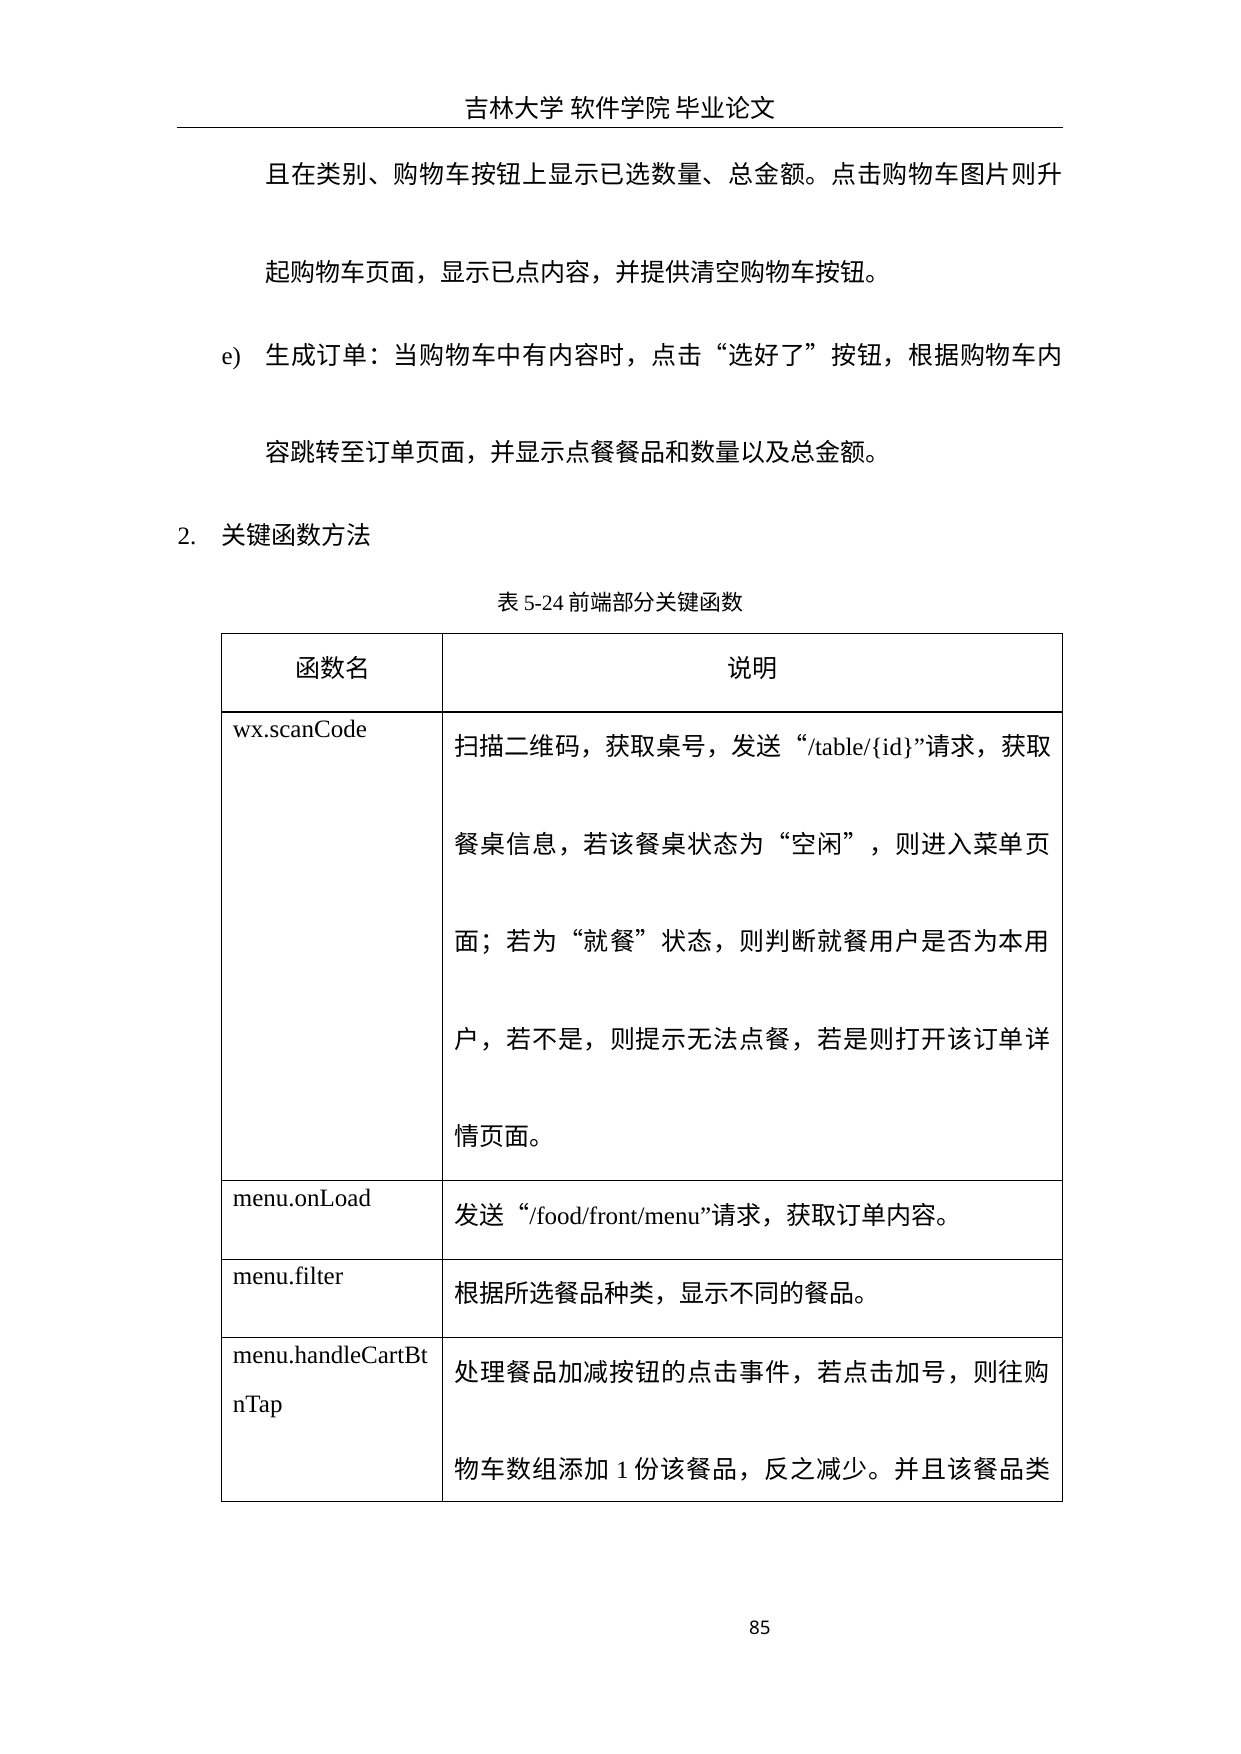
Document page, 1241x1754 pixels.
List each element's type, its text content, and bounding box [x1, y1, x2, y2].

table_cell menu.filter [222, 1260, 442, 1337]
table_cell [222, 1338, 442, 1501]
list 生成订单：当购物车中有内容时，点击“选好了”按钮，根据购物车内容跳转至订单页面，并显示点餐餐品和数量以及总金额。 [221, 321, 1063, 483]
table_cell wx.scanCode [222, 713, 442, 1180]
table_cell 根据所选餐品种类，显示不同的餐品。 [443, 1260, 1062, 1337]
table_header 说明 [443, 634, 1062, 711]
text 表5-24前端部分关键函数 [177, 584, 1063, 617]
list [221, 140, 1063, 303]
table_cell 发送“/food/front/menu”请求，获取订单内容。 [443, 1181, 1062, 1258]
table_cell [443, 1338, 1062, 1501]
table_cell menu.onLoad [222, 1181, 442, 1258]
list 关键函数方法 [177, 501, 1063, 566]
table_header 函数名 [222, 634, 442, 711]
table_cell 扫描二维码，获取桌号，发送“/table/{id}”请求，获取餐桌信息，若该餐桌状态为“空闲”，则进入菜单页面；若为“就餐”状态，则判断就餐用户是否为本用户，若不是，则提示无法点餐，若是则打开该订单详情页面。 [443, 713, 1062, 1180]
